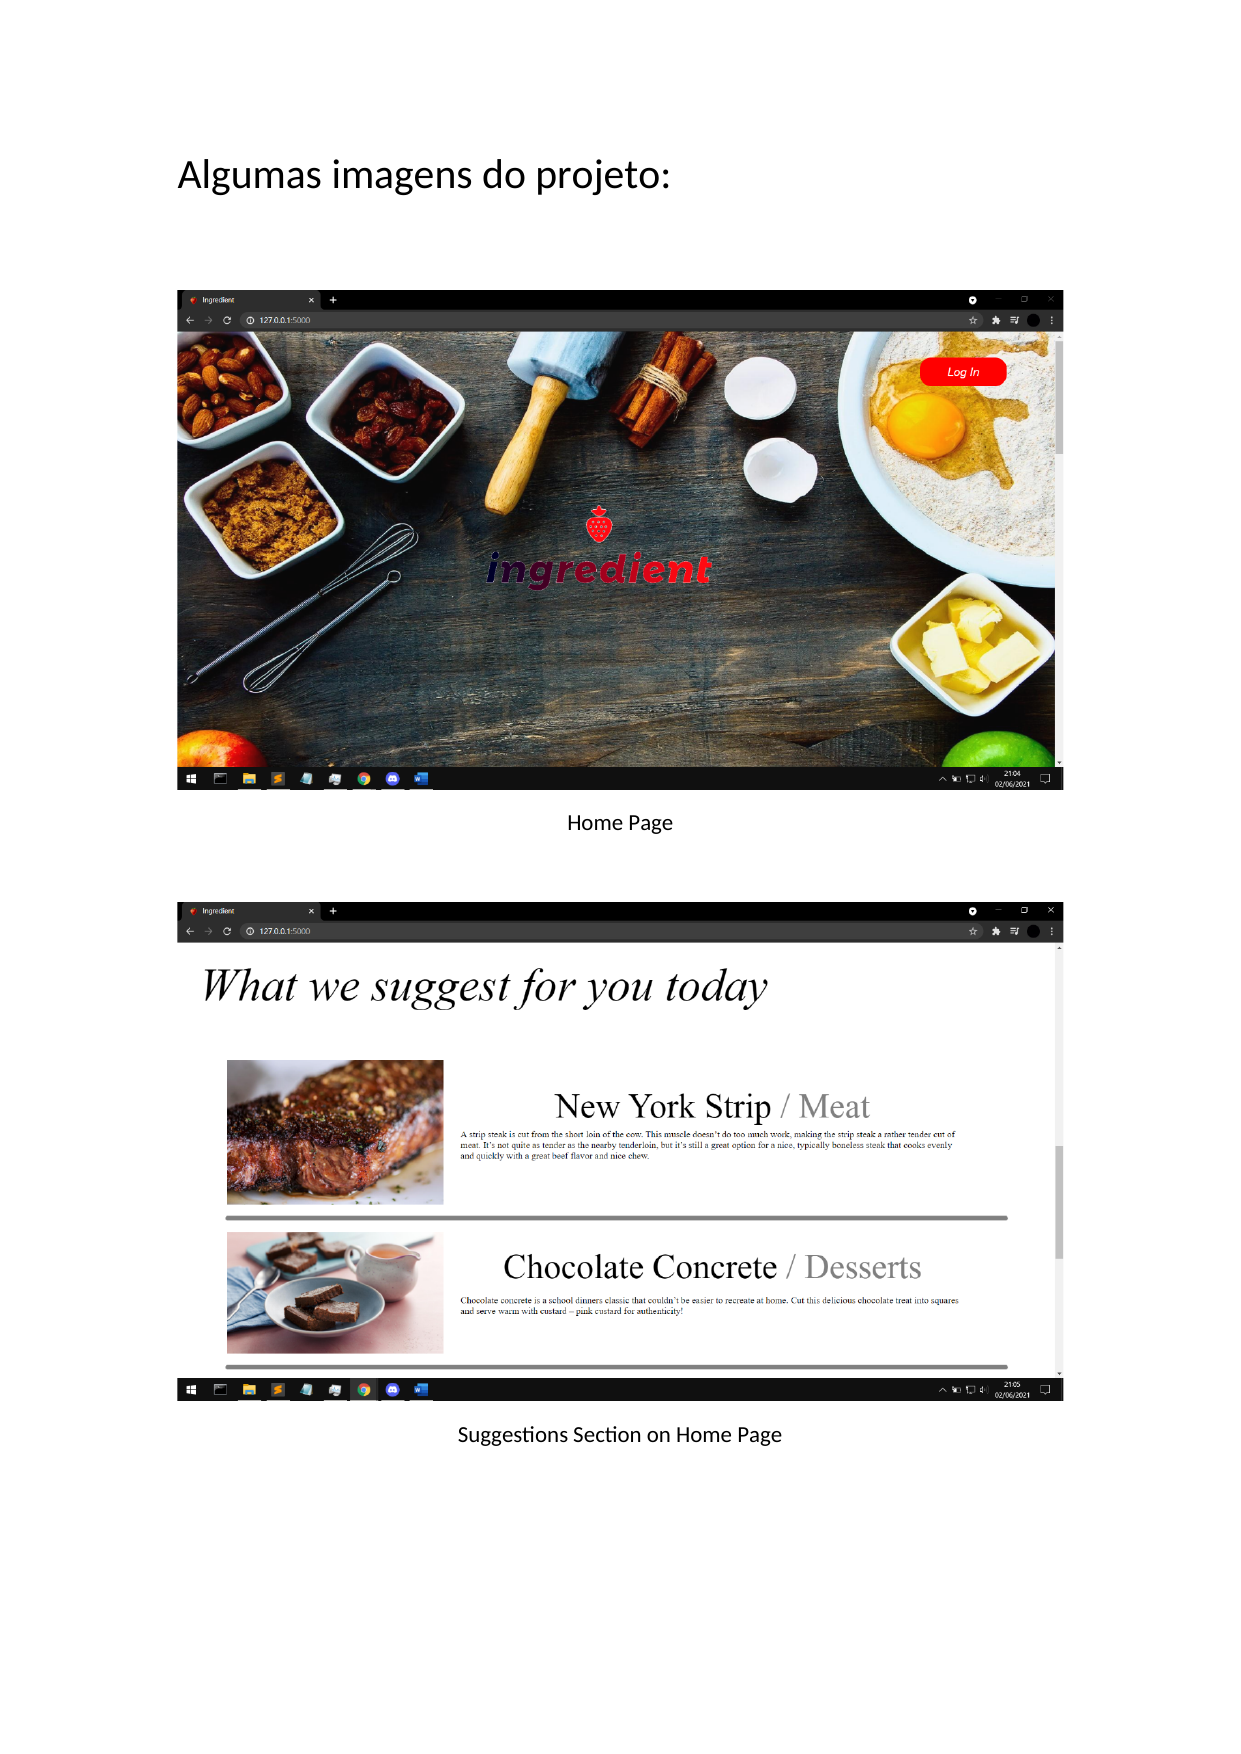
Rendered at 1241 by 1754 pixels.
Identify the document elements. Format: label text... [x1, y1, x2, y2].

picture [177, 290, 1064, 790]
picture [177, 902, 1064, 1401]
text Home Page [177, 808, 1063, 836]
text Algumas imagens do projeto: [177, 148, 1063, 198]
text Suggestions Section on Home Page [177, 1420, 1063, 1448]
